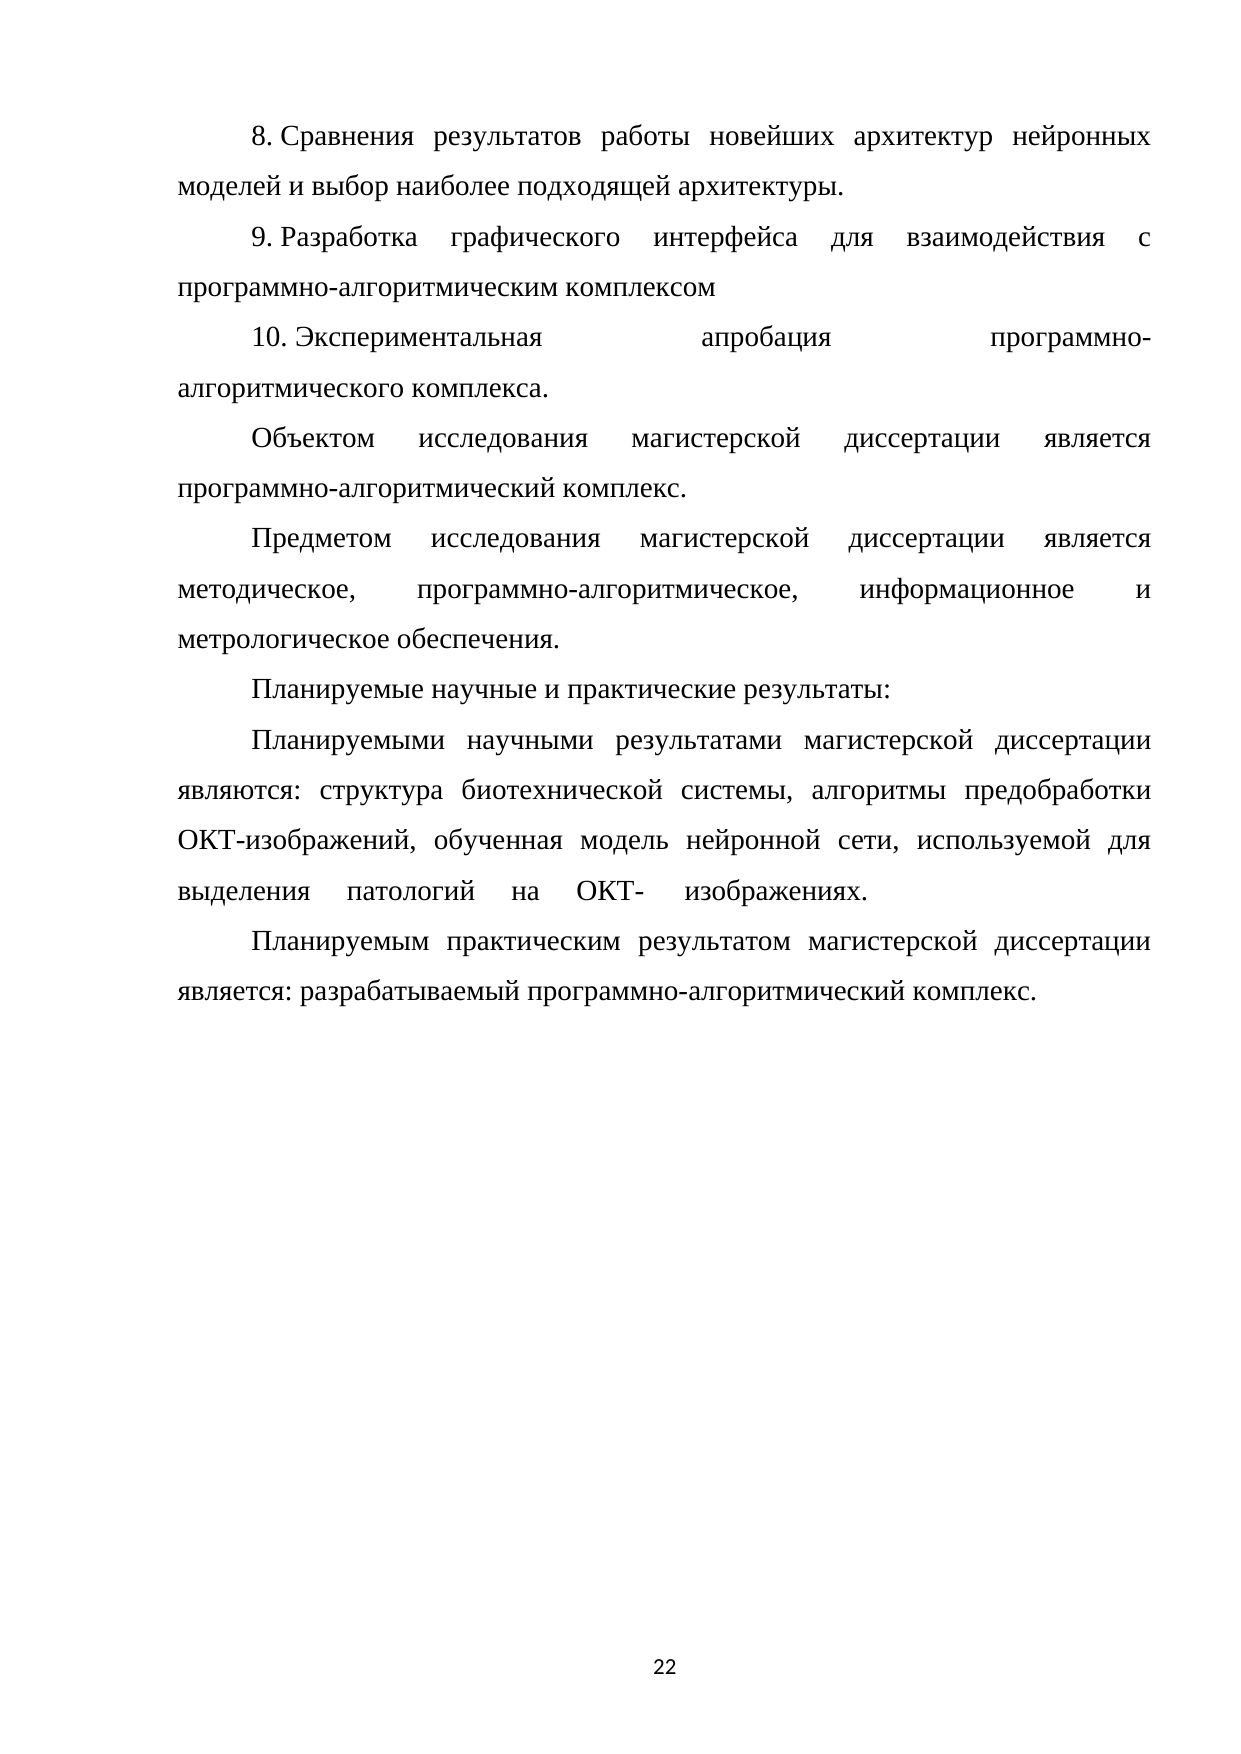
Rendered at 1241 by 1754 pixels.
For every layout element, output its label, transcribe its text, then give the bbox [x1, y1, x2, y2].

text Планируемые научные и практические результаты: [177, 672, 1152, 705]
text Планируемыми научными результатами магистерской диссертации являются: структура биотехнической системы, алгоритмы предобработки ОКТ-изображений, обученная модель нейронной сети, используемой для выделения патологий на ОКТ-изображениях. [177, 722, 1152, 906]
list Экспериментальная апробация программно-алгоритмического комплекса. [177, 319, 1152, 403]
list Сравнения результатов работы новейших архитектур нейронных моделей и выбор наиболее подходящей архитектуры. [177, 118, 1152, 202]
text Предметом исследования магистерской диссертации является методическое, программно-алгоритмическое, информационное и метрологическое обеспечения. [177, 521, 1152, 655]
text Объектом исследования магистерской диссертации является программно-алгоритмический комплекс. [177, 420, 1152, 504]
text Планируемым практическим результатом магистерской диссертации является: разрабатываемый программно-алгоритмический комплекс. [177, 923, 1152, 1007]
list Разработка графического интерфейса для взаимодействия с программно-алгоритмическим комплексом [177, 219, 1152, 303]
